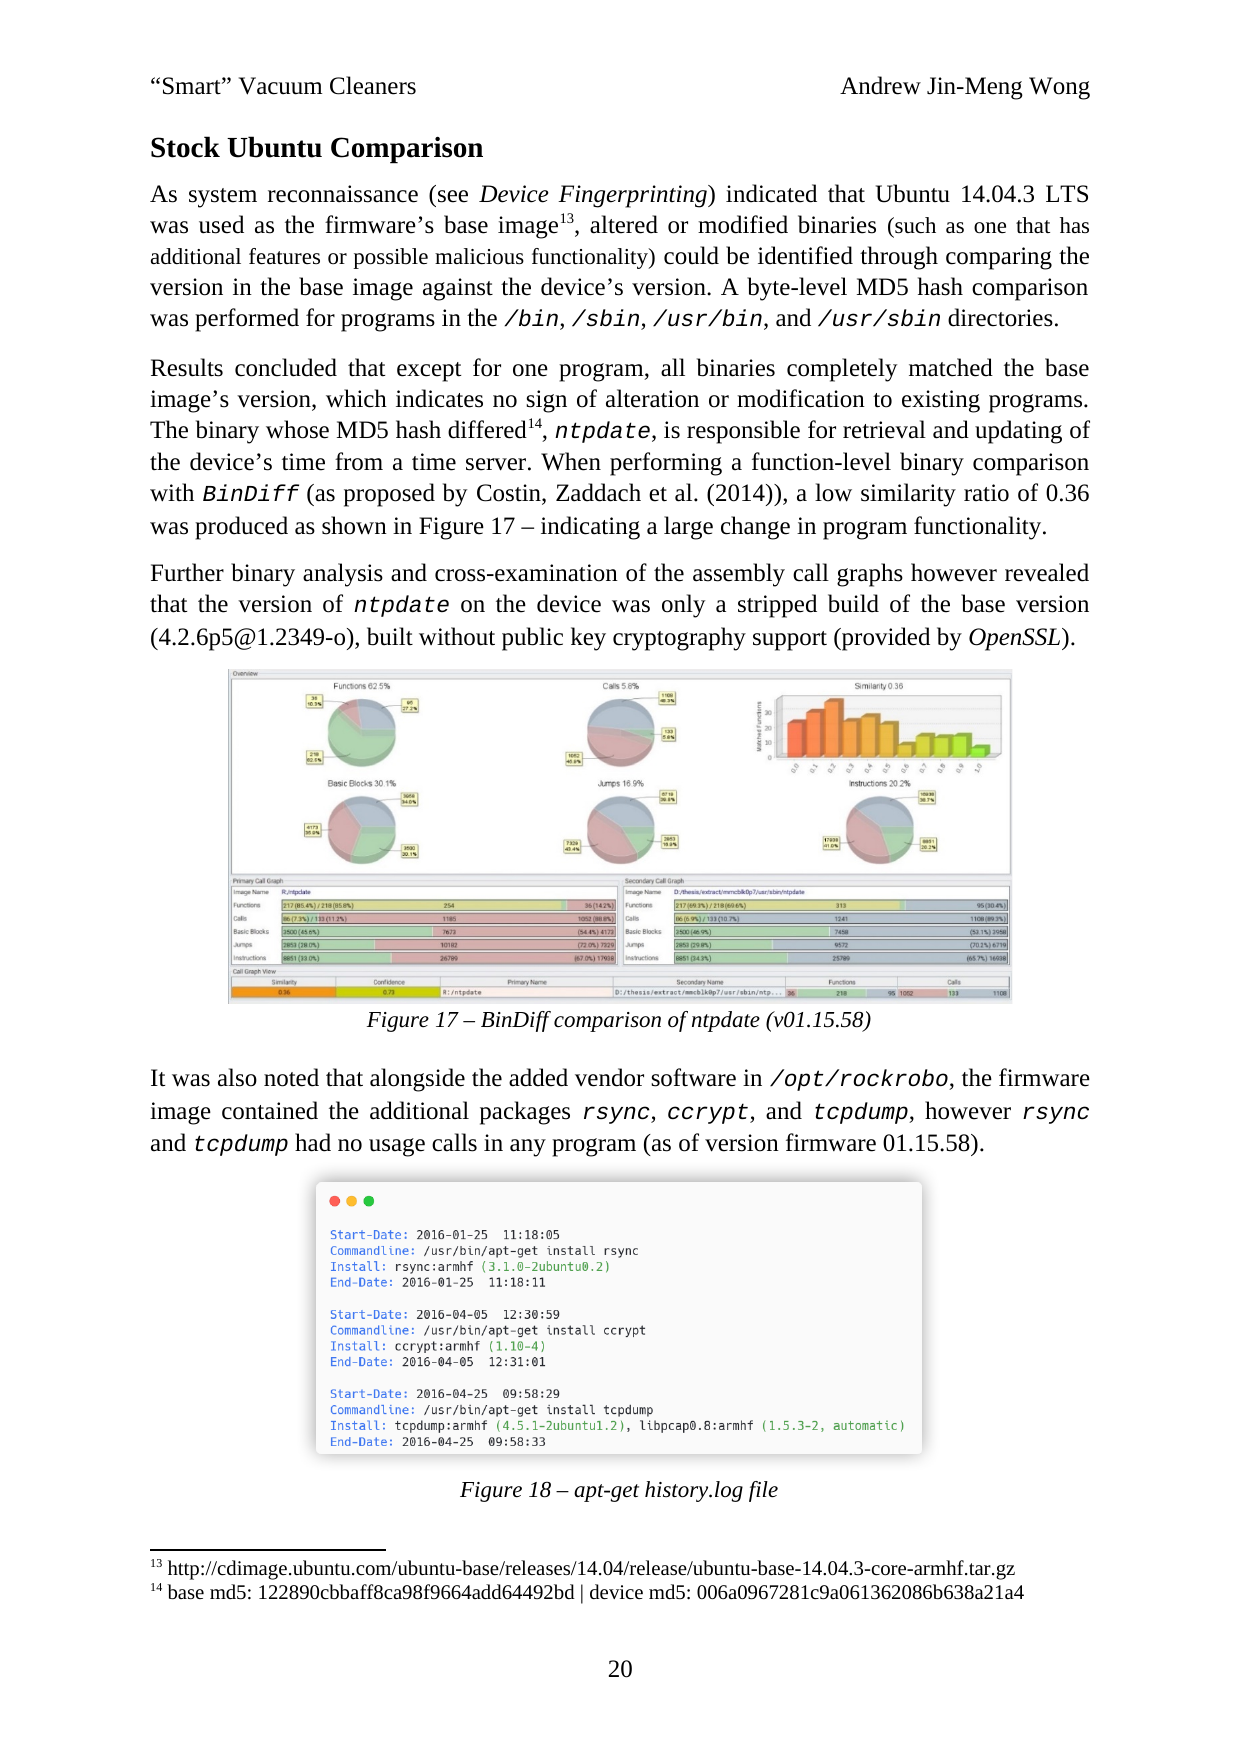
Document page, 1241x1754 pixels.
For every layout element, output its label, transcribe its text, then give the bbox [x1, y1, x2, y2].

text It was also noted that alongside the added vendor software in /opt/rockrobo, the firmware image contained the additional packages rsync, ccrypt, and tcpdump, however rsync and tcpdump had no usage calls in any program (as of version firmware 01.15.58). [150, 1032, 1090, 1158]
text Further binary analysis and cross-examination of the assembly call graphs however revealed that the version of ntpdate on the device was only a stripped build of the base version (4.2.6p5@1.2349-o), built without public key cryptography support (provided by OpenSSL). [150, 558, 1090, 651]
text Results concluded that except for one program, all binaries completely matched the base image’s version, which indicates no sign of alteration or modification to existing programs. The binary whose MD5 hash differed, ntpdate, is responsible for retrieval and updating of the device’s time from a time server. When performing a function-level binary comparison with BinDiff (as proposed by Costin, Zaddach et al. (2014)), a low similarity ratio of 0.36 was produced as shown in Figure 17 – indicating a large change in program functionality. [150, 353, 1090, 539]
subtitle Stock Ubuntu Comparison [150, 131, 1090, 164]
picture [316, 1182, 922, 1454]
picture [228, 669, 1013, 1004]
text As system reconnaissance (see Device Fingerprinting) indicated that Ubuntu 14.04.3 LTS was used as the firmware’s base image, altered or modified binaries (such as one that has additional features or possible malicious functionality) could be identified through comparing the version in the base image against the device’s version. A byte-level MD5 hash comparison was performed for programs in the /bin, /sbin, /usr/bin, and /usr/sbin directories. [150, 179, 1090, 334]
